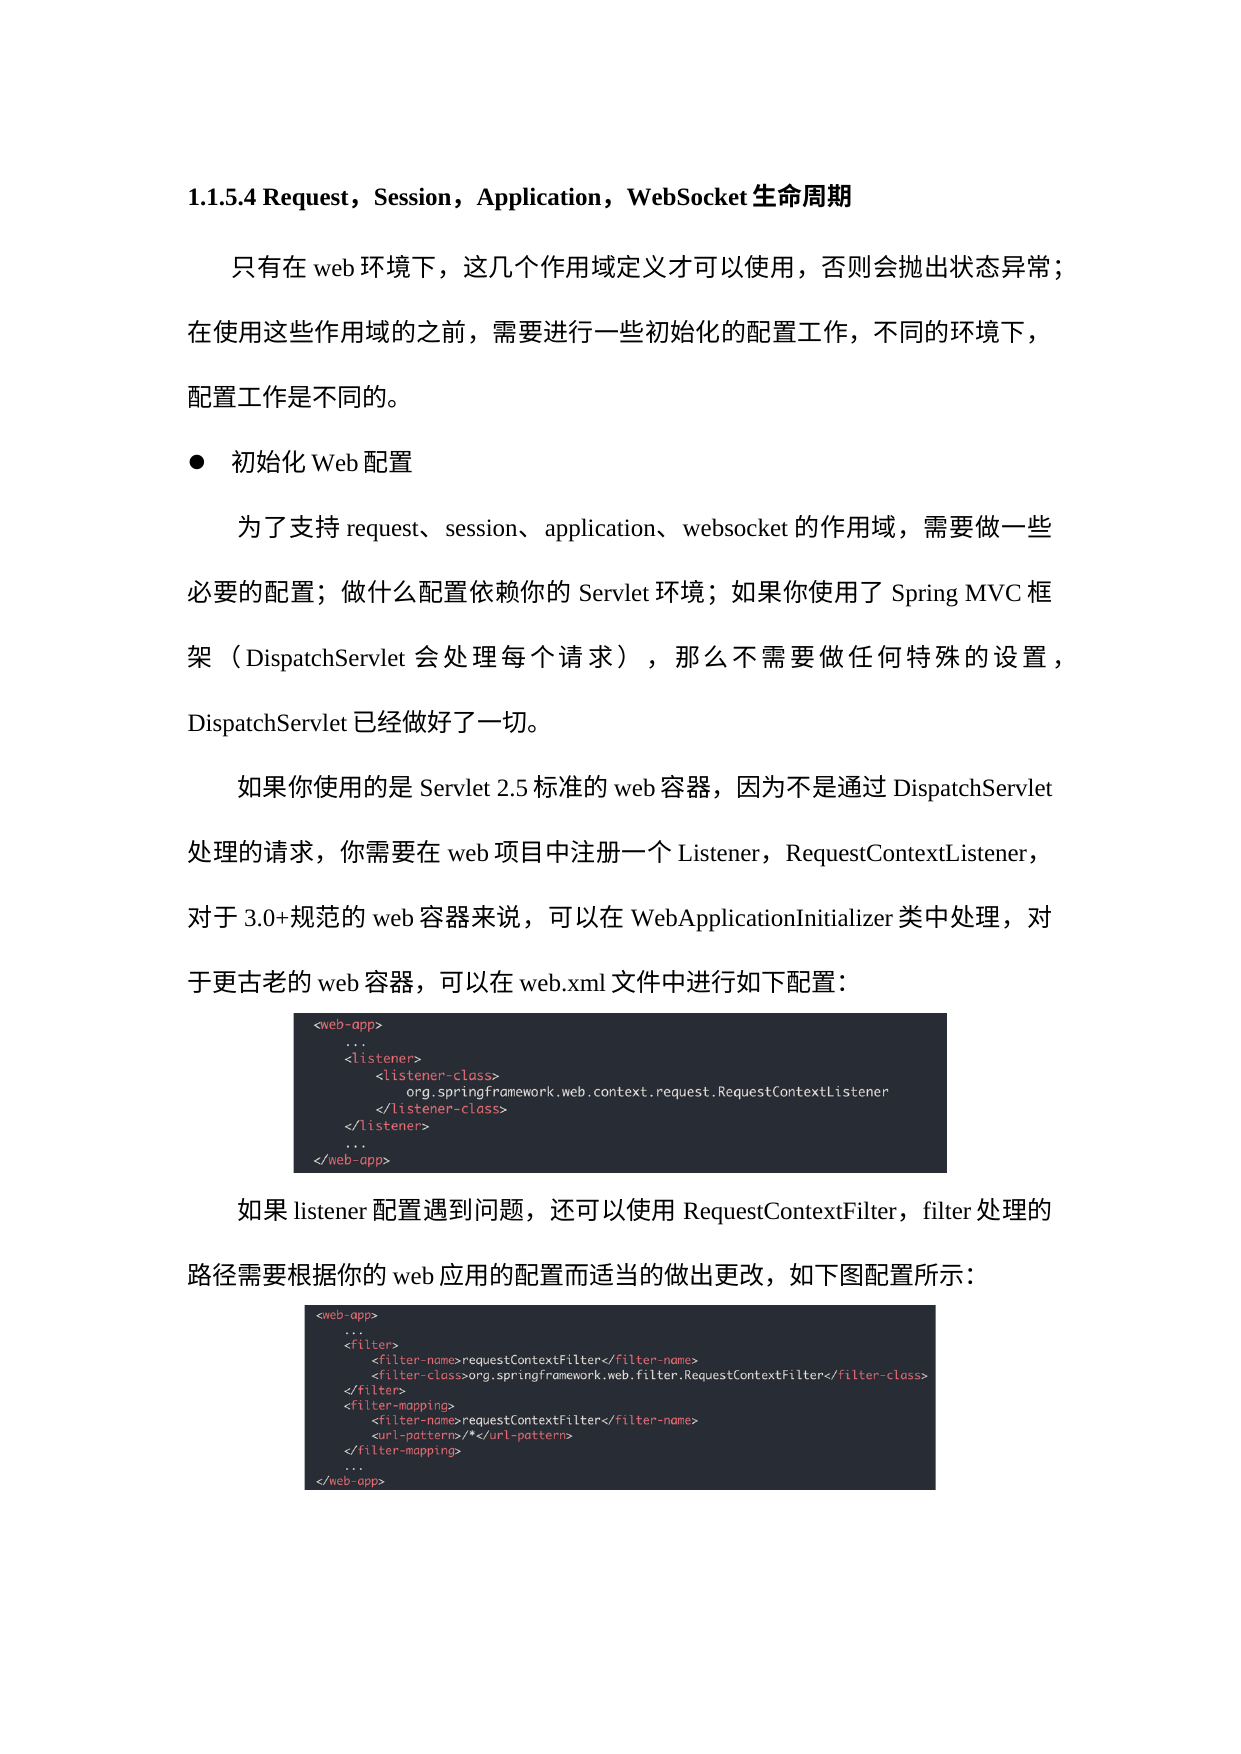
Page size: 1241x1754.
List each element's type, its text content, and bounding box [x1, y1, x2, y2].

picture [293, 1013, 947, 1173]
picture [304, 1305, 936, 1490]
list 初始化Web配置 [187, 428, 1053, 493]
text 如果listener配置遇到问题，还可以使用RequestContextFilter，filter处理的路径需要根据你的web应用的配置而适当的做出更改，如下图配置所示： [187, 1176, 1053, 1306]
text 只有在web环境下，这几个作用域定义才可以使用，否则会抛出状态异常；在使用这些作用域的之前，需要进行一些初始化的配置工作，不同的环境下，配置工作是不同的。 [187, 233, 1053, 428]
text 如果你使用的是Servlet 2.5标准的web容器，因为不是通过DispatchServlet处理的请求，你需要在web项目中注册一个Listener，RequestContextListener，对于3.0+规范的web容器来说，可以在WebApplicationInitializer类中处理，对于更古老的web容器，可以在web.xml文件中进行如下配置： [187, 753, 1053, 1013]
subtitle 1.1.5.4 Request，Session，Application，WebSocket生命周期 [187, 162, 1053, 227]
text 为了支持request、session、application、websocket的作用域，需要做一些必要的配置；做什么配置依赖你的Servlet环境；如果你使用了Spring MVC框架（DispatchServlet会处理每个请求），那么不需要做任何特殊的设置，DispatchServlet已经做好了一切。 [187, 493, 1053, 753]
